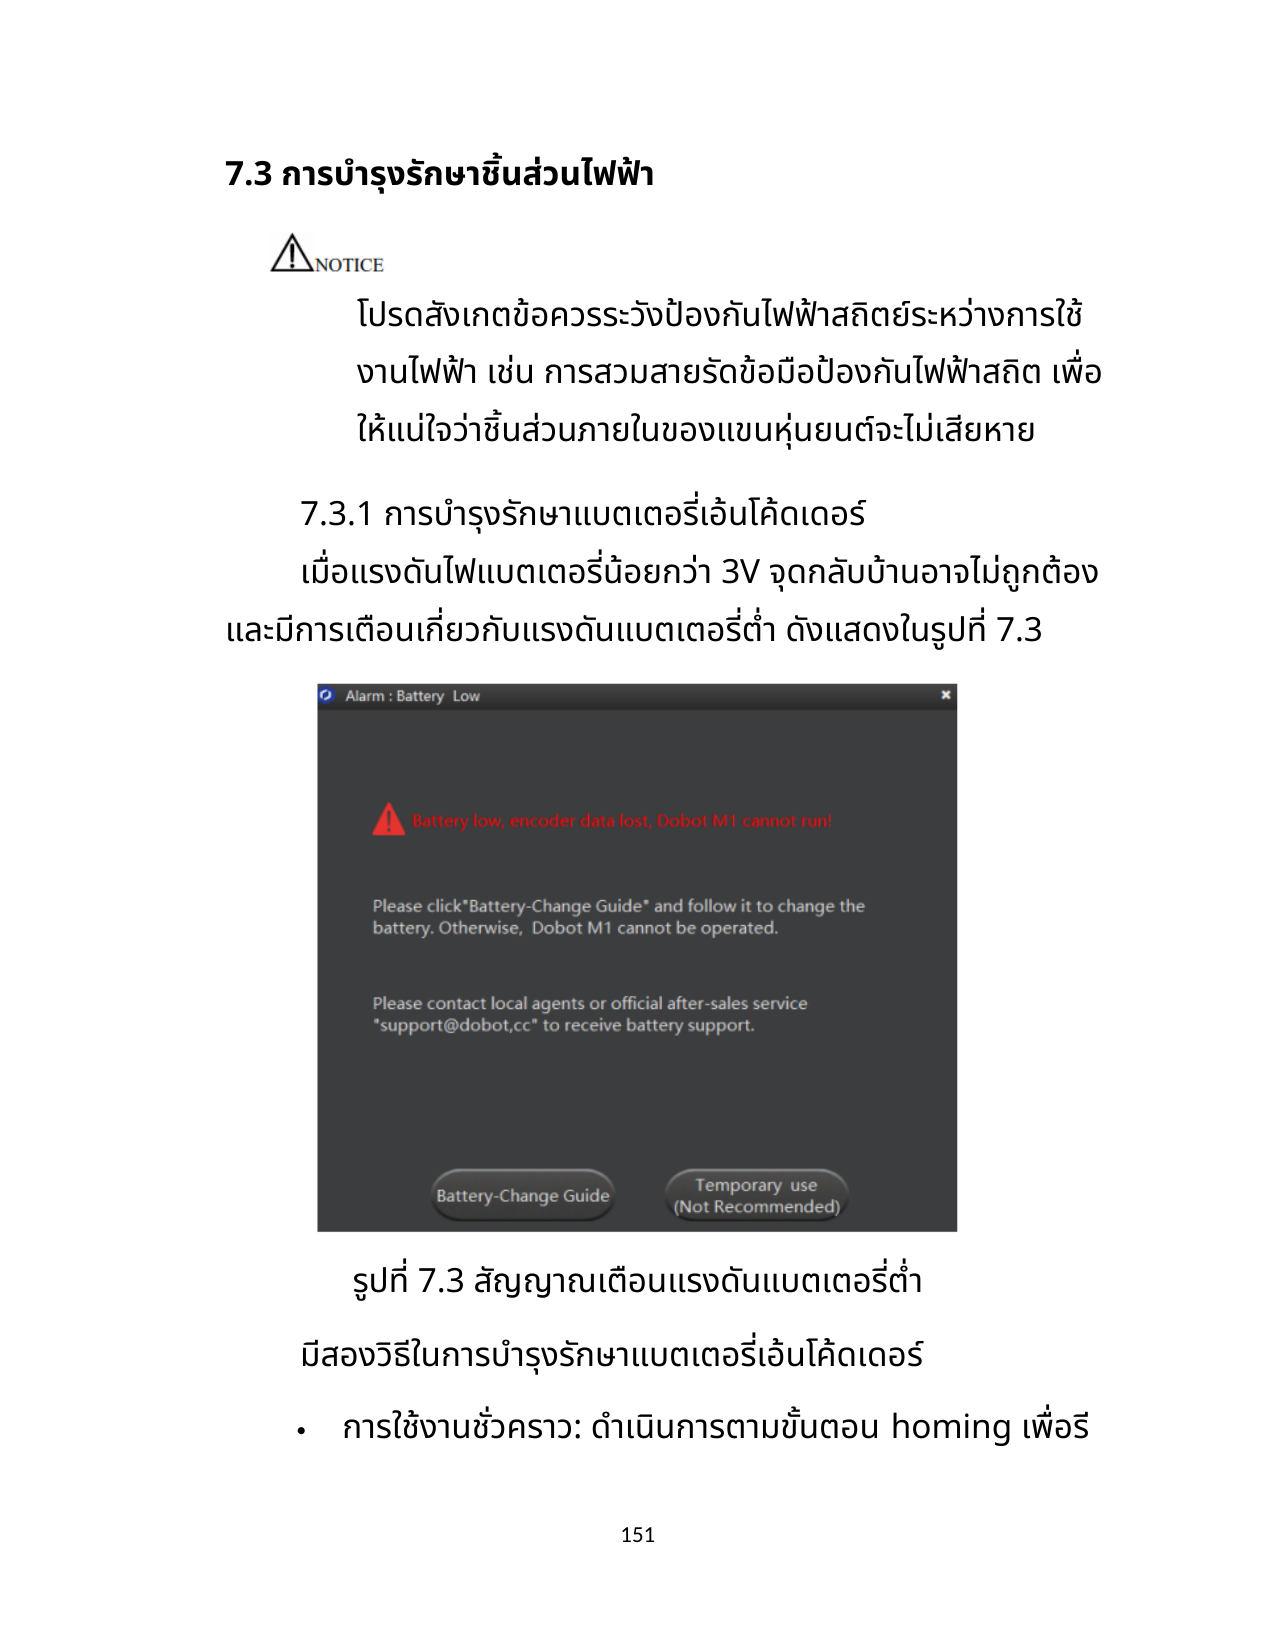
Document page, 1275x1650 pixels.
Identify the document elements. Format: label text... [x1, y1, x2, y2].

text มีสองวิธีในการบำรุงรักษาแบตเตอรี่เอ้นโค้ดเดอร์ [225, 1331, 1125, 1382]
text เมื่อแรงดันไฟแบตเตอรี่น้อยกว่า 3V จุดกลับบ้านอาจไม่ถูกต้อง และมีการเตือนเกี่ยวกับแรงดันแบตเตอรี่ต่ำ ดังแสดงในรูปที่ 7.3 [225, 547, 1125, 656]
text 7.3.1 การบำรุงรักษาแบตเตอรี่เอ้นโค้ดเดอร์ [225, 489, 1125, 540]
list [298, 1403, 1125, 1453]
text 7.3 การบำรุงรักษาชิ้นส่วนไฟฟ้า [150, 150, 1125, 201]
text โปรดสังเกตข้อควรระวังป้องกันไฟฟ้าสถิตย์ระหว่างการใช้งานไฟฟ้า เช่น การสวมสายรัดข้อมือป้องกันไฟฟ้าสถิต เพื่อให้แน่ใจว่าชิ้นส่วนภายในของแขนหุ่นยนต์จะไม่เสียหาย [357, 291, 1125, 457]
picture [268, 228, 406, 287]
picture [316, 680, 960, 1236]
text รูปที่ 7.3 สัญญาณเตือนแรงดันแบตเตอรี่ต่ำ [150, 1256, 1125, 1307]
